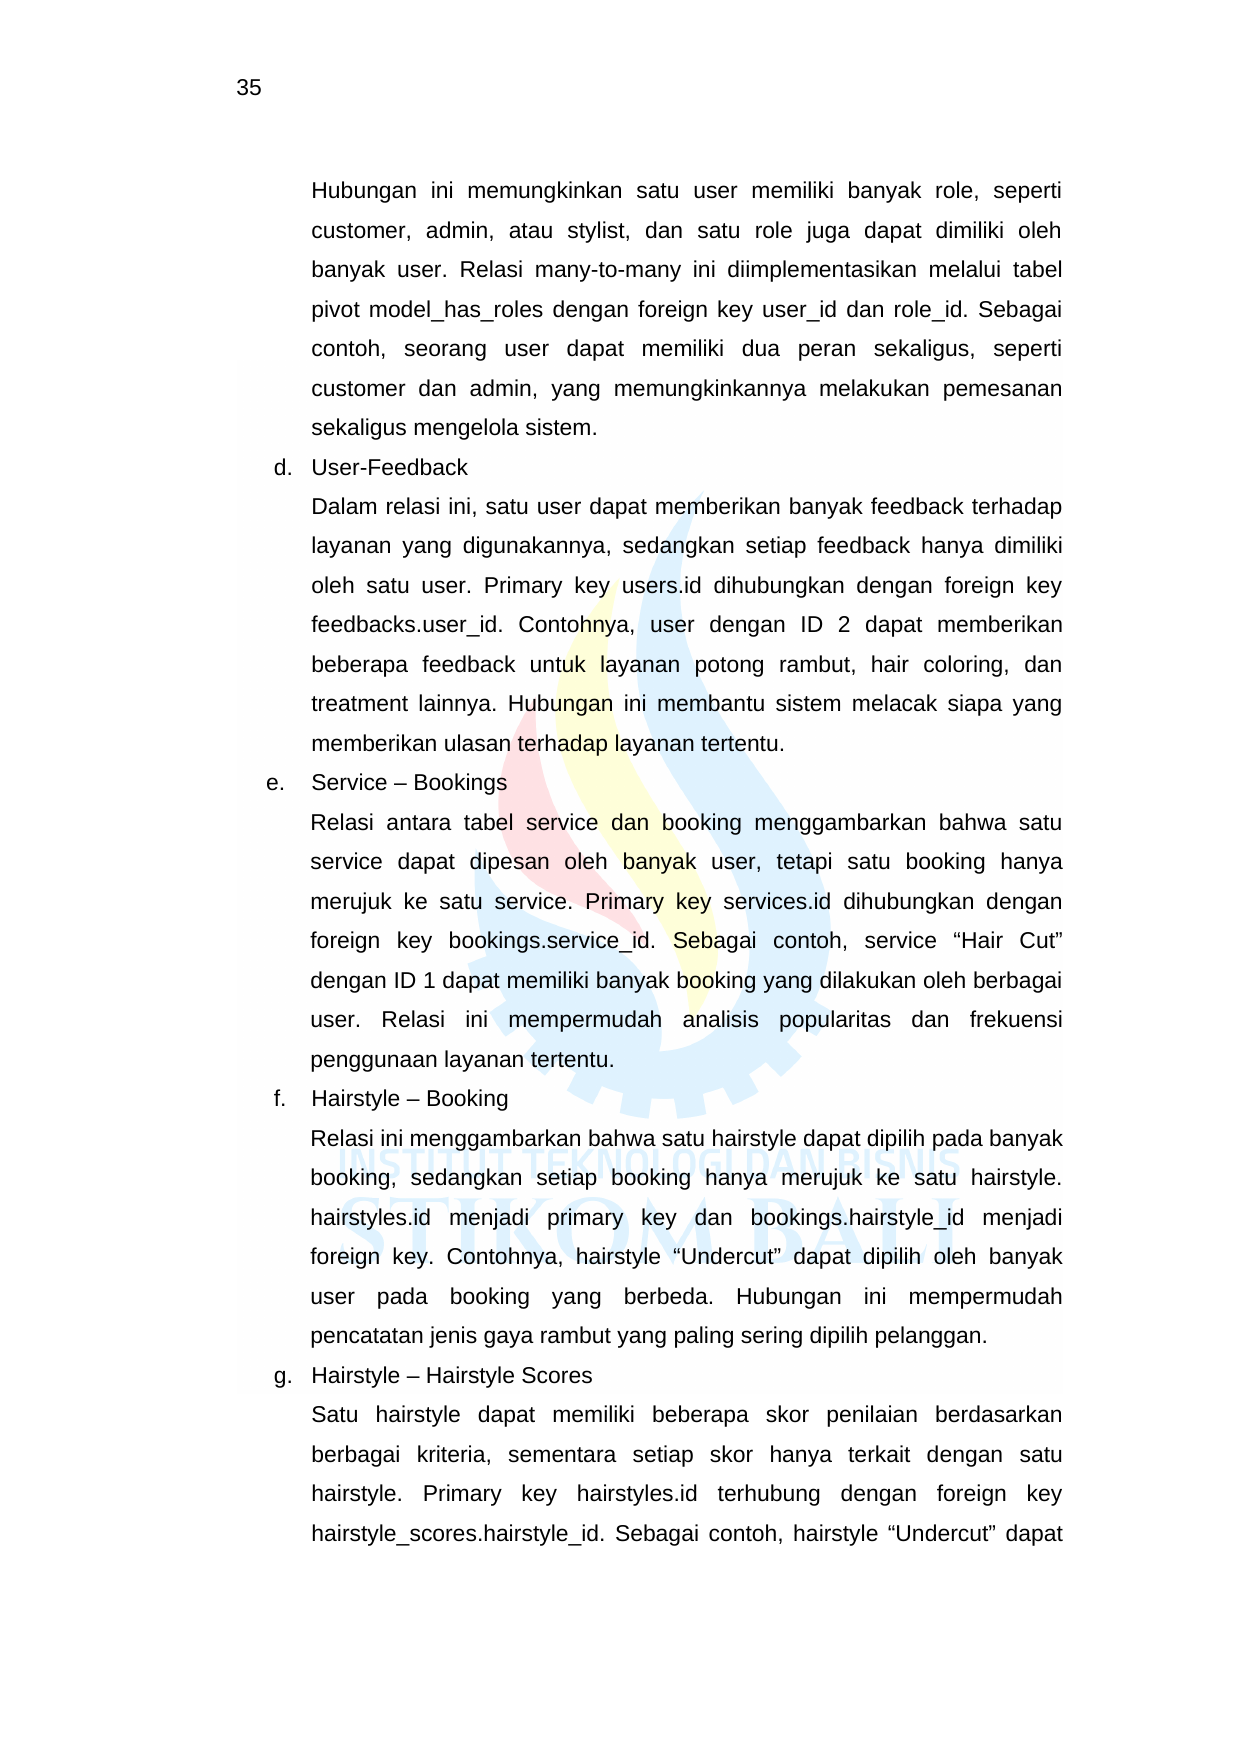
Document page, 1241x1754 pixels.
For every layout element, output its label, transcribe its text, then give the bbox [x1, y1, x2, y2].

list Hubungan ini memungkinkan satu user memiliki banyak role, seperti customer, admin, atau stylist, dan satu role juga dapat dimiliki oleh banyak user. Relasi many-to-many ini diimplementasikan melalui tabel pivot model_has_roles dengan foreign key user_id dan role_id. Sebagai contoh, seorang user dapat memiliki dua peran sekaligus, seperti customer dan admin, yang memungkinkannya melakukan pemesanan sekaligus mengelola sistem. [311, 177, 1063, 440]
text Relasi ini menggambarkan bahwa satu hairstyle dapat dipilih pada banyak booking, sedangkan setiap booking hanya merujuk ke satu hairstyle. hairstyles.id menjadi primary key dan bookings.hairstyle_id menjadi foreign key. Contohnya, hairstyle “Undercut” dapat dipilih oleh banyak user pada booking yang berbeda. Hubungan ini mempermudah pencatatan jenis gaya rambut yang paling sering dipilih pelanggan. [310, 1125, 1063, 1348]
list Hairstyle – Hairstyle Scores [274, 1362, 1063, 1388]
list Service – Bookings [266, 769, 1063, 796]
list Dalam relasi ini, satu user dapat memberikan banyak feedback terhadap layanan yang digunakannya, sedangkan setiap feedback hanya dimiliki oleh satu user. Primary key users.id dihubungkan dengan foreign key feedbacks.user_id. Contohnya, user dengan ID 2 dapat memberikan beberapa feedback untuk layanan potong rambut, hair coloring, dan treatment lainnya. Hubungan ini membantu sistem melacak siapa yang memberikan ulasan terhadap layanan tertentu. [311, 493, 1063, 756]
text Relasi antara tabel service dan booking menggambarkan bahwa satu service dapat dipesan oleh banyak user, tetapi satu booking hanya merujuk ke satu service. Primary key services.id dihubungkan dengan foreign key bookings.service_id. Sebagai contoh, service “Hair Cut” dengan ID 1 dapat memiliki banyak booking yang dilakukan oleh berbagai user. Relasi ini mempermudah analisis popularitas dan frekuensi penggunaan layanan tertentu. [310, 809, 1063, 1072]
list User-Feedback [274, 453, 1063, 480]
list Hairstyle – Booking [274, 1085, 1063, 1112]
